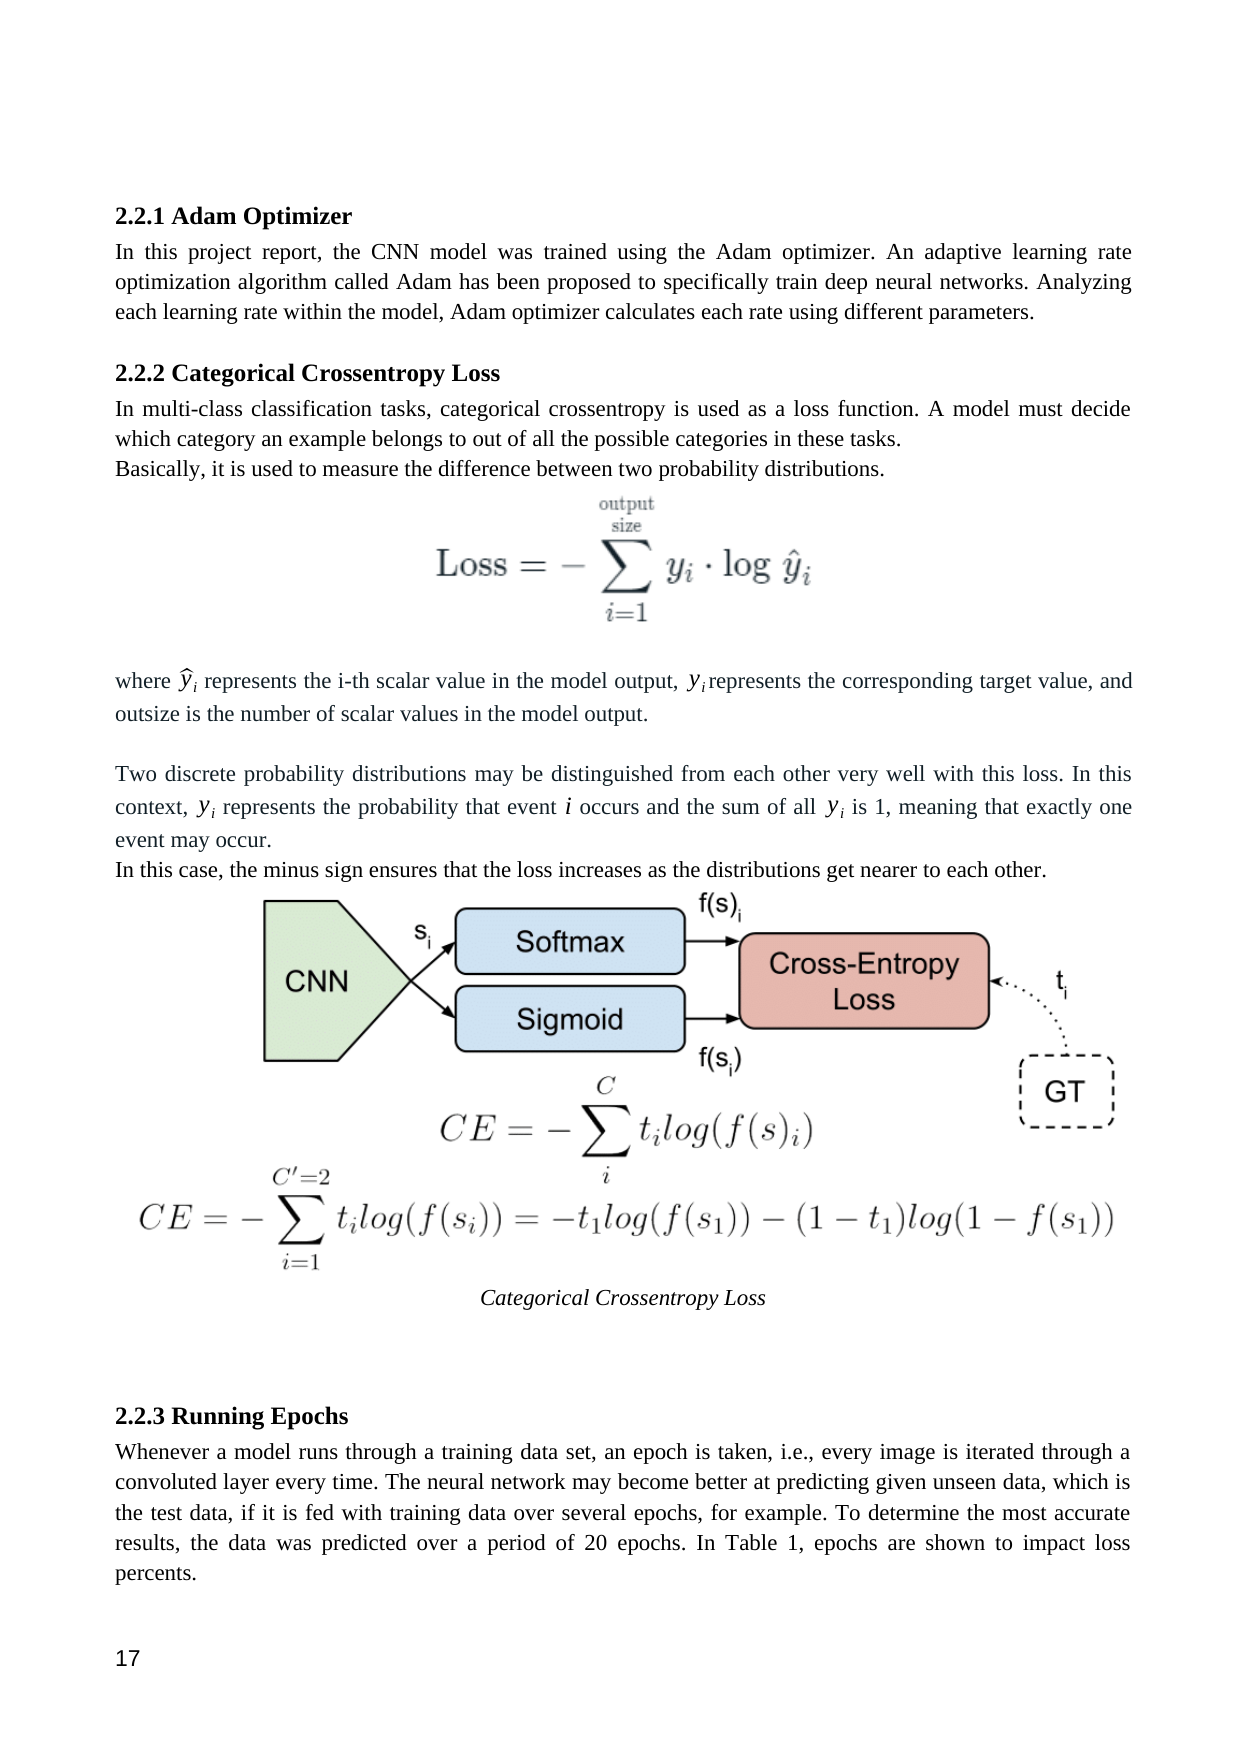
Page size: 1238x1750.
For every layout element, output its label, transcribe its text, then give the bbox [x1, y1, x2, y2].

text In this project report, the CNN model was trained using the Adam optimizer. An adaptive learning rate optimization algorithm called Adam has been proposed to specifically train deep neural networks. Analyzing each learning rate within the model, Adam optimizer calculates each rate using different parameters. [115, 238, 1133, 325]
picture [115, 886, 1136, 1280]
subtitle 2.2.2 Categorical Crossentropy Loss [115, 358, 1133, 386]
text In multi-class classification tasks, categorical crossentropy is used as a loss function. A model must decide which category an example belongs to out of all the possible categories in these tasks. [115, 395, 1133, 451]
subtitle 2.2.3 Running Epochs [115, 1401, 1133, 1430]
text where represents the i-th scalar value in the model output, represents the corresponding target value, and outsize is the number of scalar values in the model output. [115, 665, 1133, 726]
text Two discrete probability distributions may be distinguished from each other very well with this loss. In this context, represents the probability that event occurs and the sum of all is 1, meaning that exactly one event may occur. [115, 760, 1133, 852]
text Whenever a model runs through a training data set, an epoch is taken, i.e., every image is iterated through a convoluted layer every time. The neural network may become better at predicting given unseen data, which is the test data, if it is fed with training data over several epochs, for example. To determine the most accurate results, the data was predicted over a period of 20 epochs. In Table 1, epochs are shown to impact loss percents. [115, 1438, 1133, 1585]
picture [426, 485, 822, 631]
text In this case, the minus sign ensures that the loss increases as the distributions get nearer to each other. [115, 856, 1133, 882]
text Categorical Crossentropy Loss [115, 1284, 1133, 1310]
text Basically, it is used to measure the difference between two probability distributions. [115, 455, 1133, 482]
subtitle 2.2.1 Adam Optimizer [115, 201, 1133, 229]
